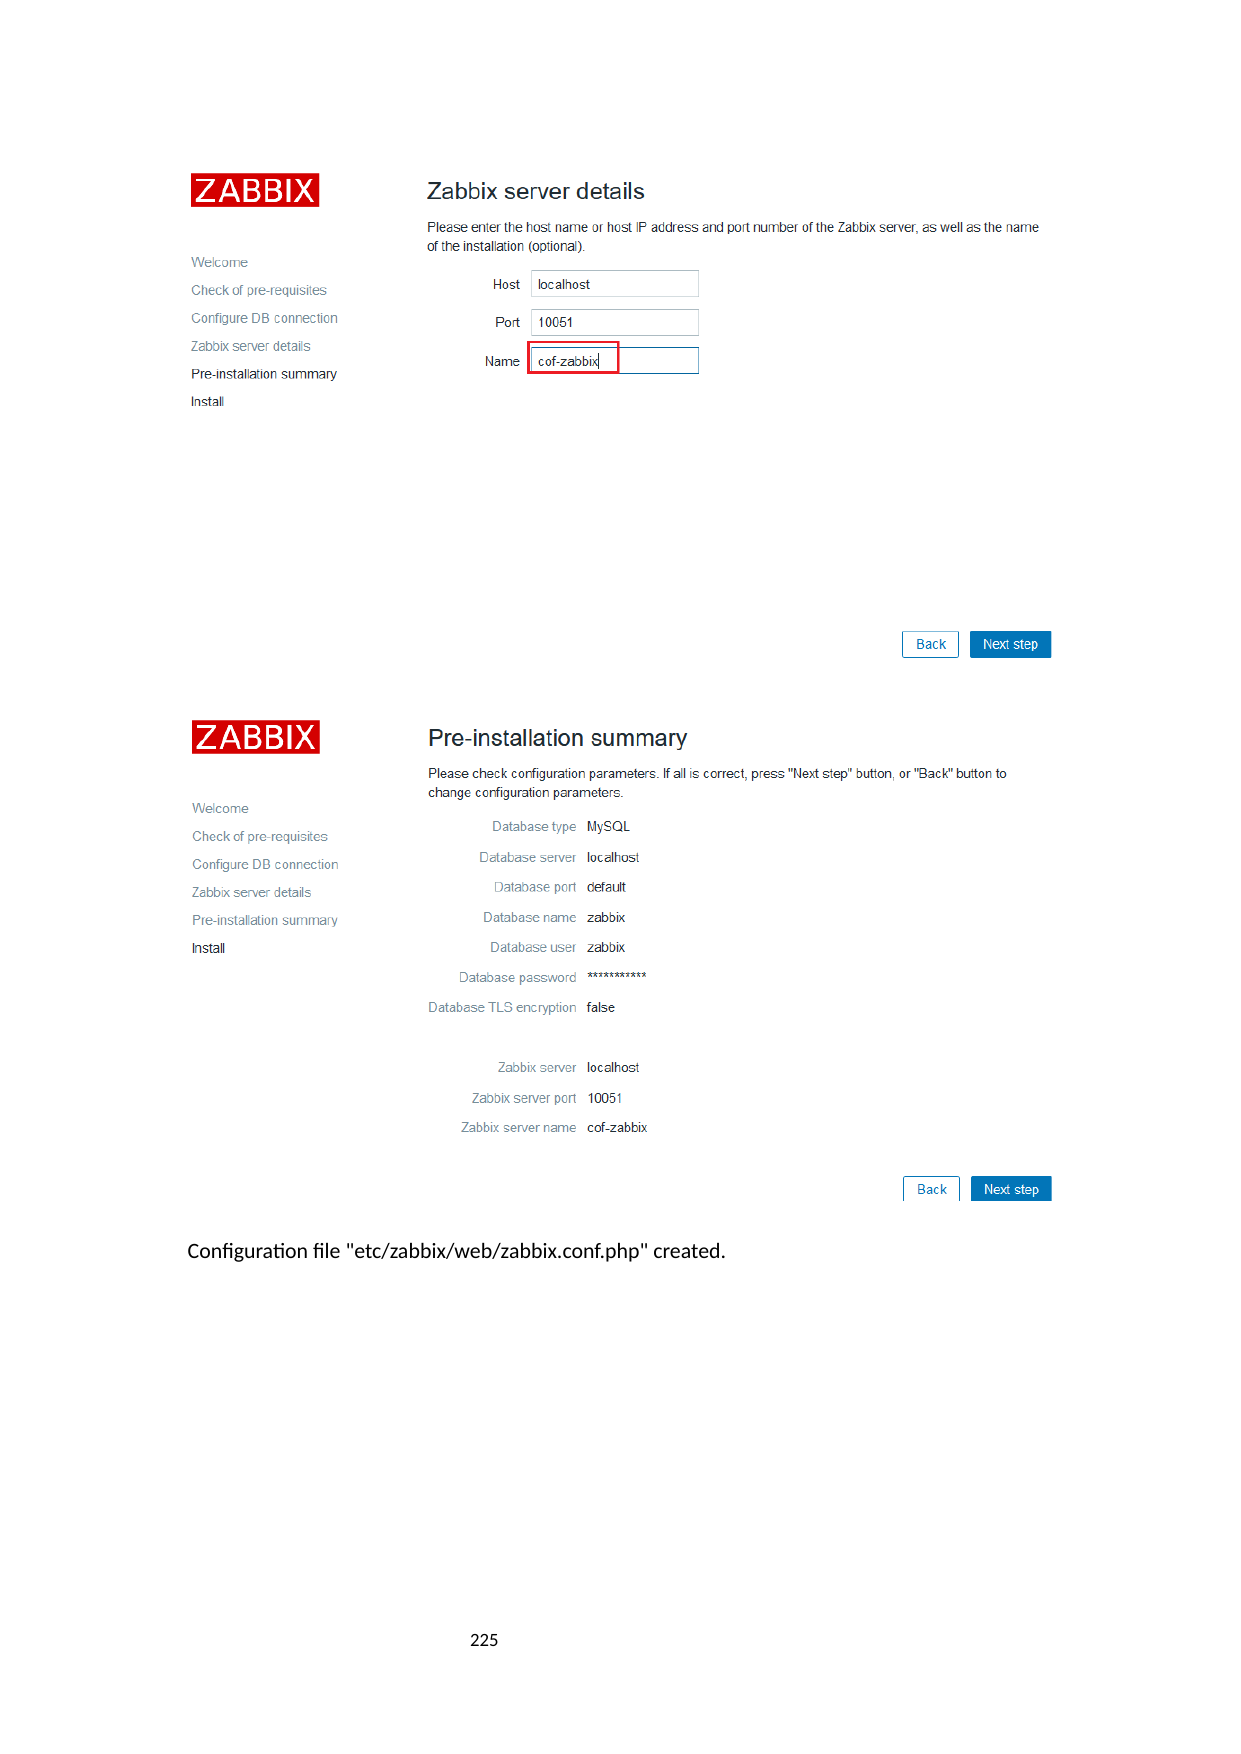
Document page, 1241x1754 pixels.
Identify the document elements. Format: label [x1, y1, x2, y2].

picture [187, 714, 1052, 1201]
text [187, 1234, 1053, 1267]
picture [187, 162, 1052, 659]
